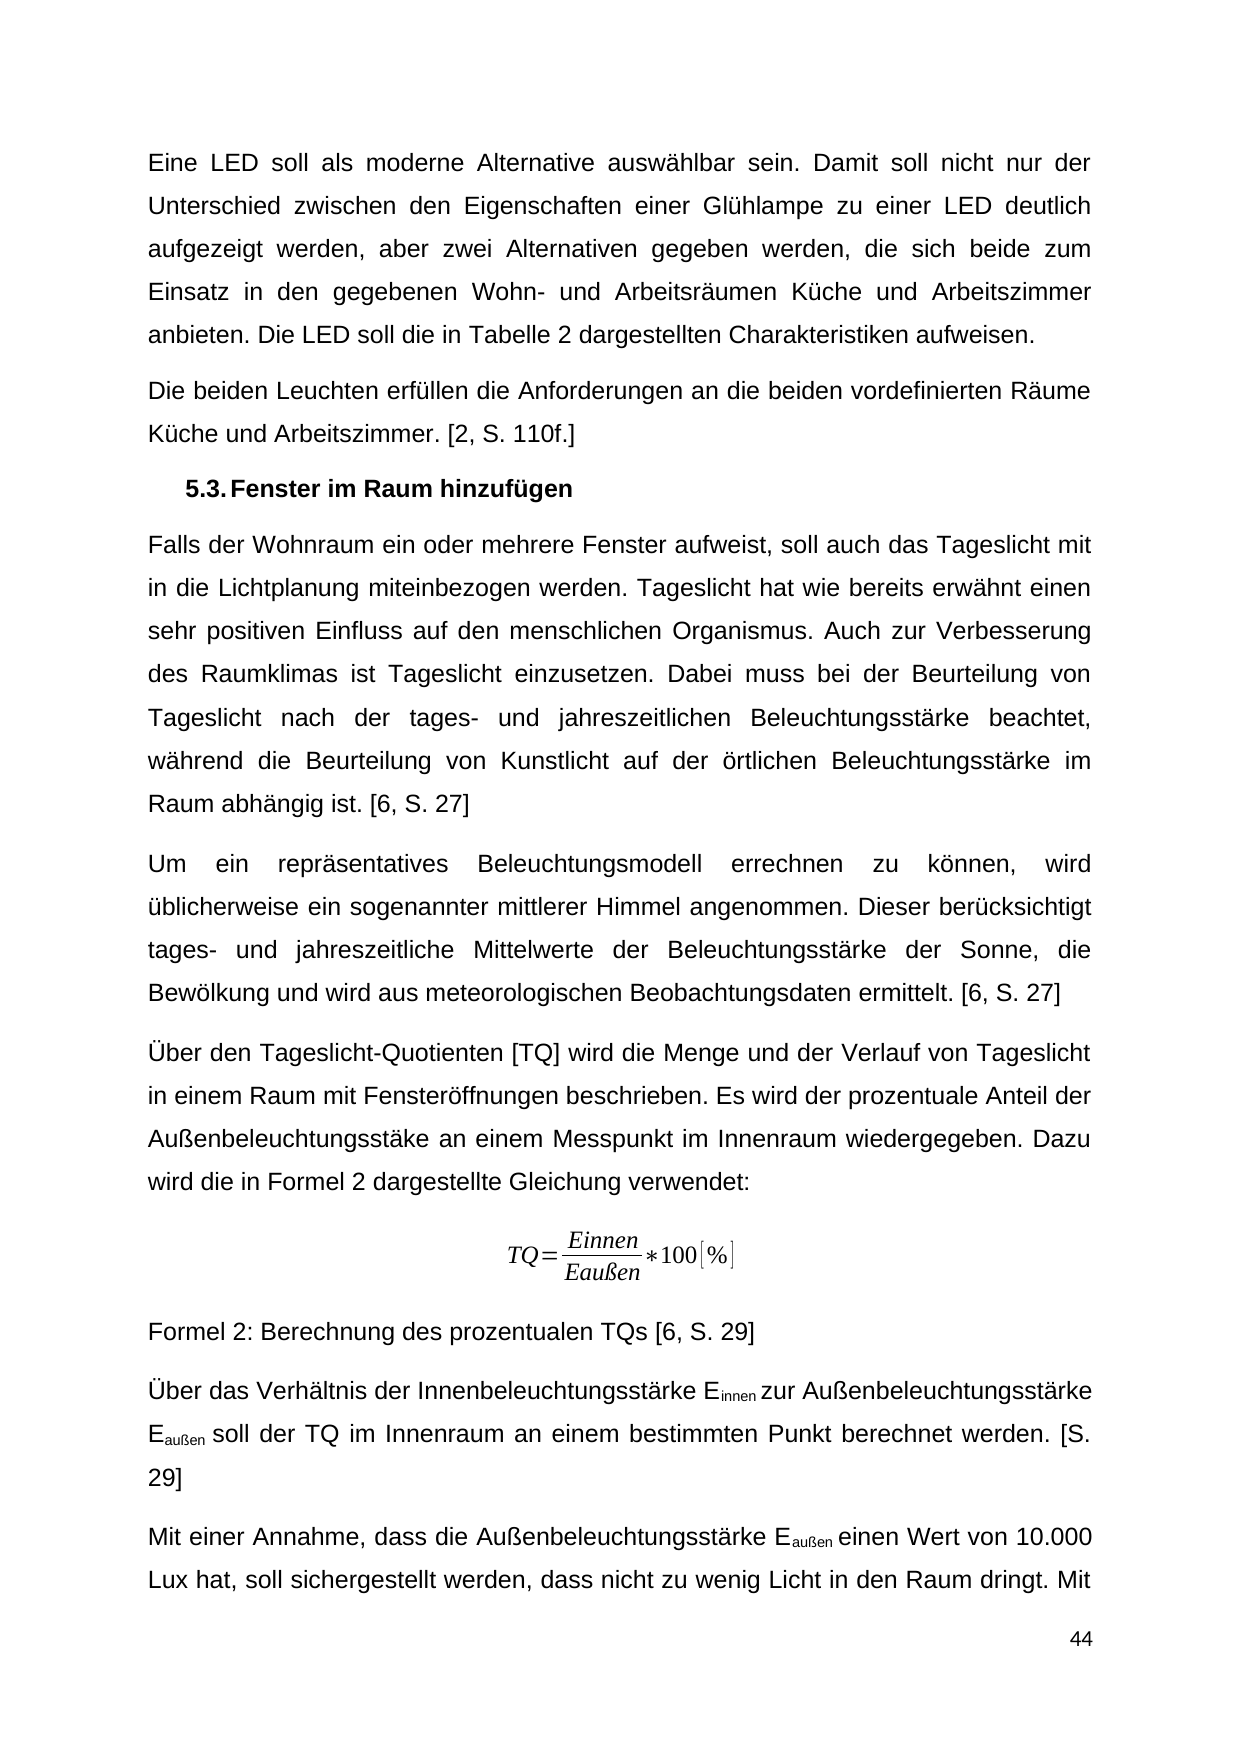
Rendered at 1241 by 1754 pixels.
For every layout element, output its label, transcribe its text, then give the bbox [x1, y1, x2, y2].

text Über das Verhältnis der Innenbeleuchtungsstärke Einnen zur Außenbeleuchtungsstärke Eaußen soll der TQ im Innenraum an einem bestimmten Punkt berechnet werden. [S. 29] [148, 1376, 1093, 1491]
text Falls der Wohnraum ein oder mehrere Fenster aufweist, soll auch das Tageslicht mit in die Lichtplanung miteinbezogen werden. Tageslicht hat wie bereits erwähnt einen sehr positiven Einfluss auf den menschlichen Organismus. Auch zur Verbesserung des Raumklimas ist Tageslicht einzusetzen. Dabei muss bei der Beurteilung von Tageslicht nach der tages- und jahreszeitlichen Beleuchtungsstärke beachtet, während die Beurteilung von Kunstlicht auf der örtlichen Beleuchtungsstärke im Raum abhängig ist. [6, S. 27] [148, 530, 1093, 818]
list Fenster im Raum hinzufügen [185, 474, 1093, 503]
text Um ein repräsentatives Beleuchtungsmodell errechnen zu können, wird üblicherweise ein sogenannter mittlerer Himmel angenommen. Dieser berücksichtigt tages- und jahreszeitliche Mittelwerte der Beleuchtungsstärke der Sonne, die Bewölkung und wird aus meteorologischen Beobachtungsdaten ermittelt. [6, S. 27] [148, 849, 1093, 1007]
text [148, 1522, 1093, 1594]
text Eine LED soll als moderne Alternative auswählbar sein. Damit soll nicht nur der Unterschied zwischen den Eigenschaften einer Glühlampe zu einer LED deutlich aufgezeigt werden, aber zwei Alternativen gegeben werden, die sich beide zum Einsatz in den gegebenen Wohn- und Arbeitsräumen Küche und Arbeitszimmer anbieten. Die LED soll die in Tabelle 2 dargestellten Charakteristiken aufweisen. [148, 148, 1093, 349]
text Die beiden Leuchten erfüllen die Anforderungen an die beiden vordefinierten Räume Küche und Arbeitszimmer. [2, S. 110f.] [148, 376, 1093, 448]
